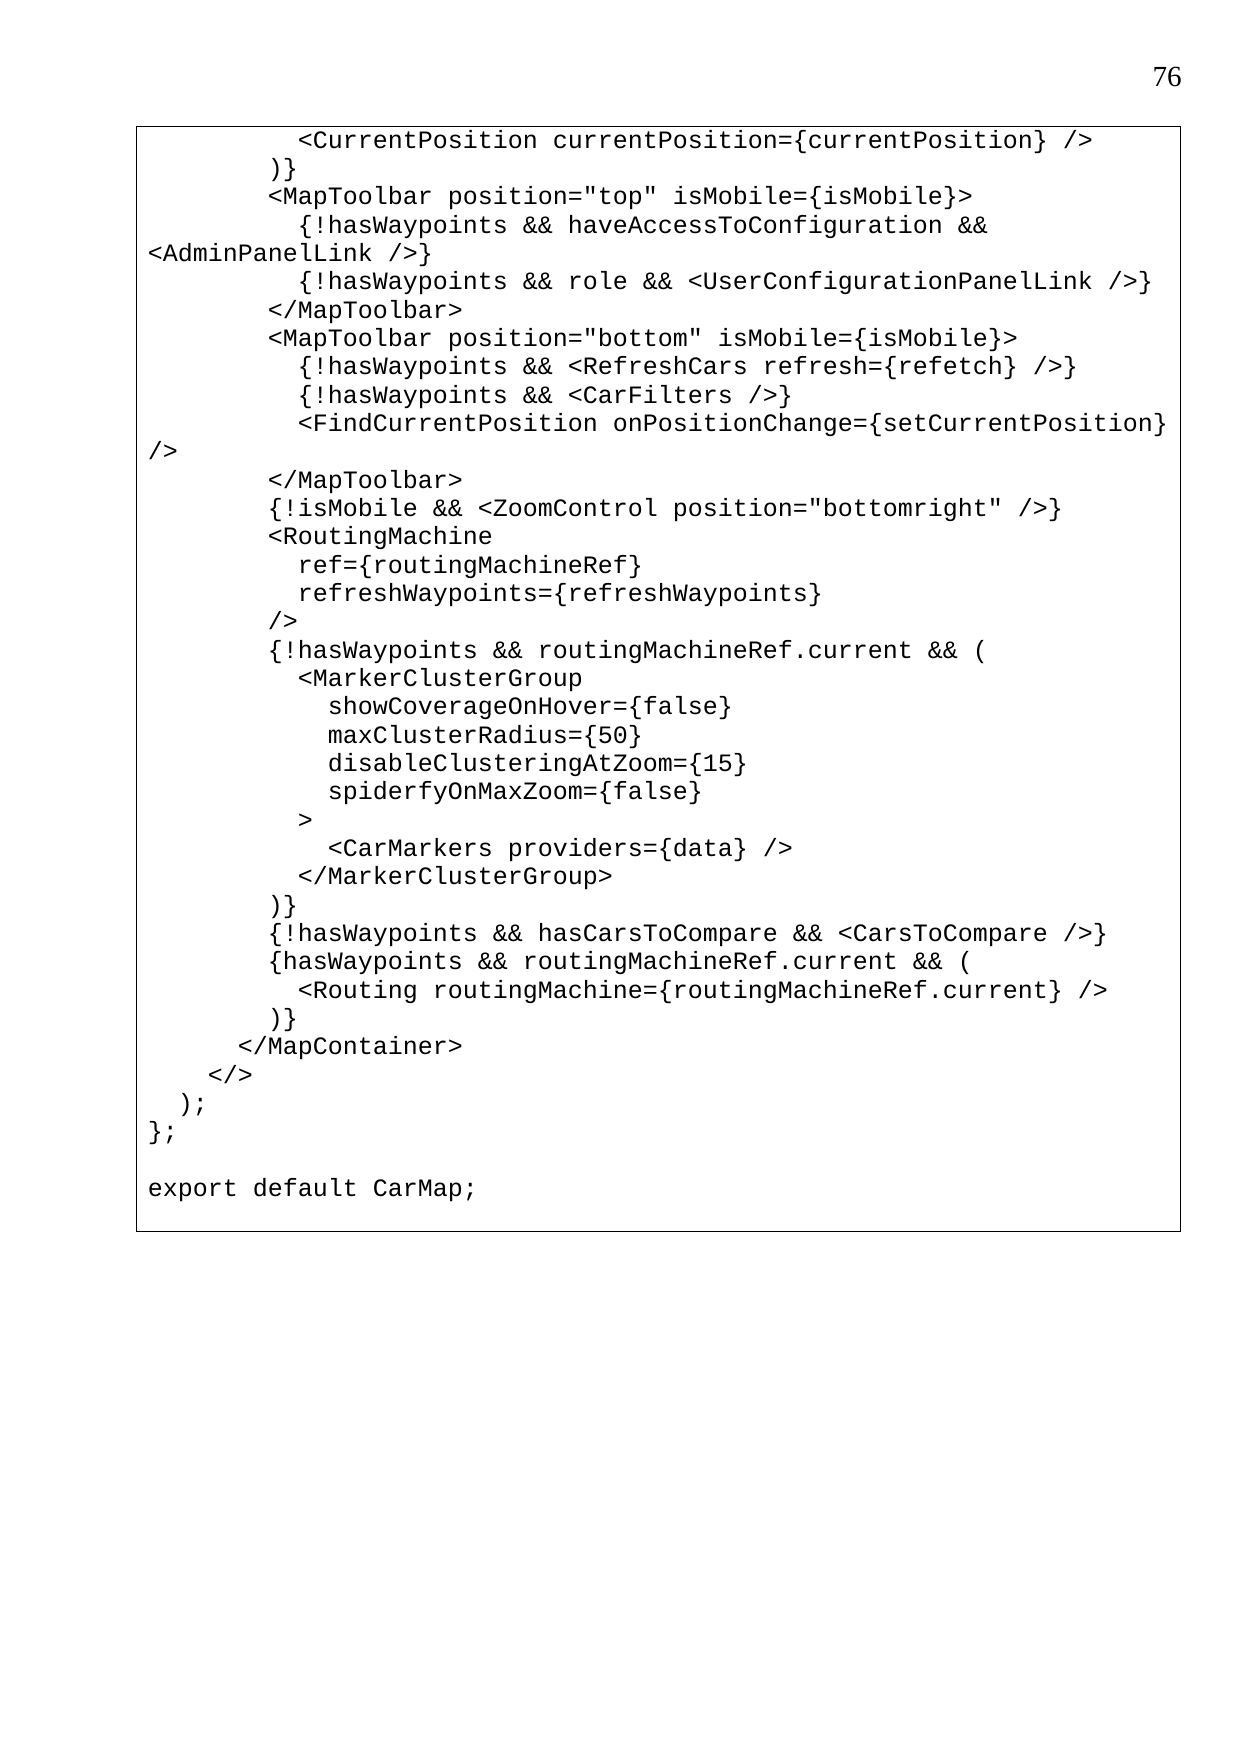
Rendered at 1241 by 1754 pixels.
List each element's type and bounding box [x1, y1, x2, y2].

table_header [137, 127, 1180, 1231]
